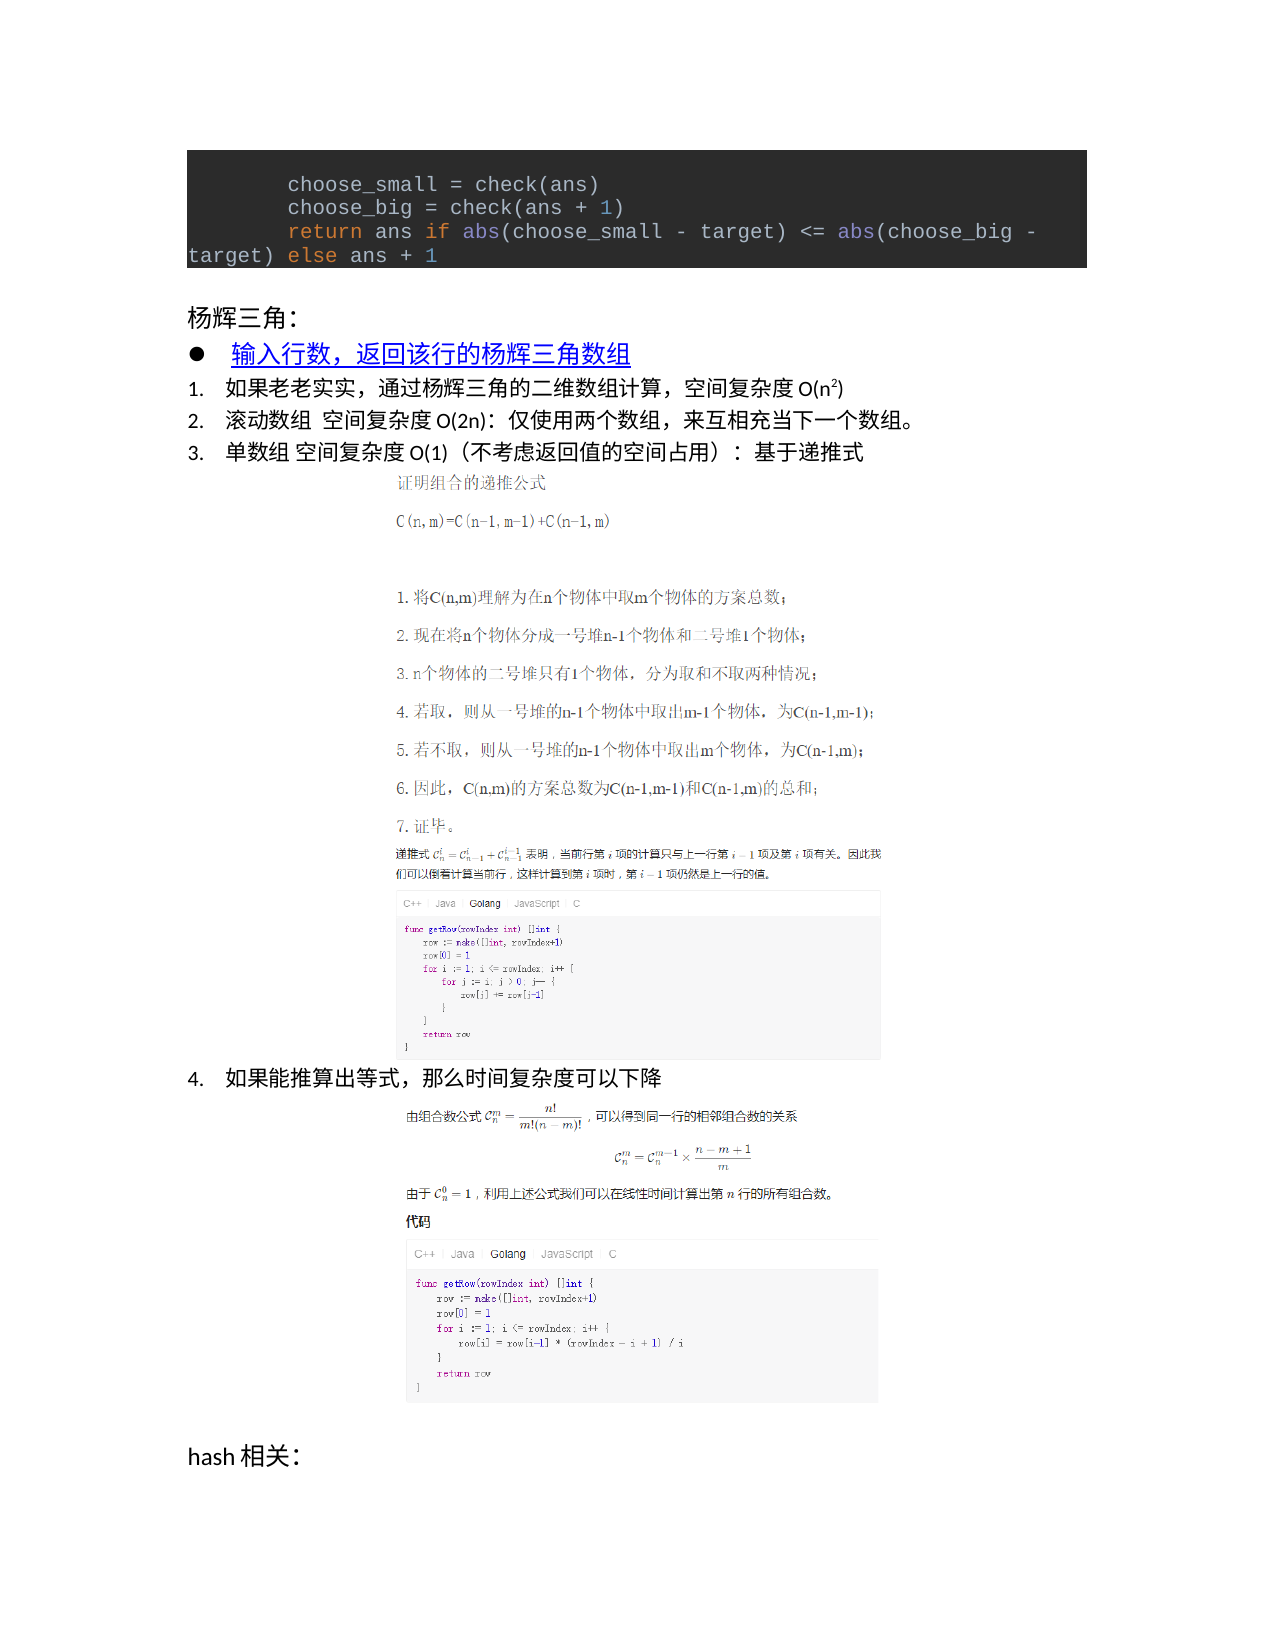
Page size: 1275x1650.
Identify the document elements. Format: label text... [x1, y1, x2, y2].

picture [396, 1092, 879, 1406]
list 单数组 空间复杂度O(1)（不考虑返回值的空间占用）：基于递推式 [187, 434, 1087, 466]
list 滚动数组 空间复杂度O(2n)：仅使用两个数组，来互相充当下一个数组。 [187, 403, 1087, 434]
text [187, 150, 1087, 268]
text 杨辉三角： [187, 299, 1087, 335]
list 如果老老实实，通过杨辉三角的二维数组计算，空间复杂度O(n2) [187, 371, 1087, 403]
list 输入行数，返回该行的杨辉三角数组 [187, 335, 1087, 371]
list 如果能推算出等式，那么时间复杂度可以下降 [187, 1061, 1087, 1092]
text hash相关： [187, 1436, 1087, 1473]
picture [388, 466, 887, 1061]
